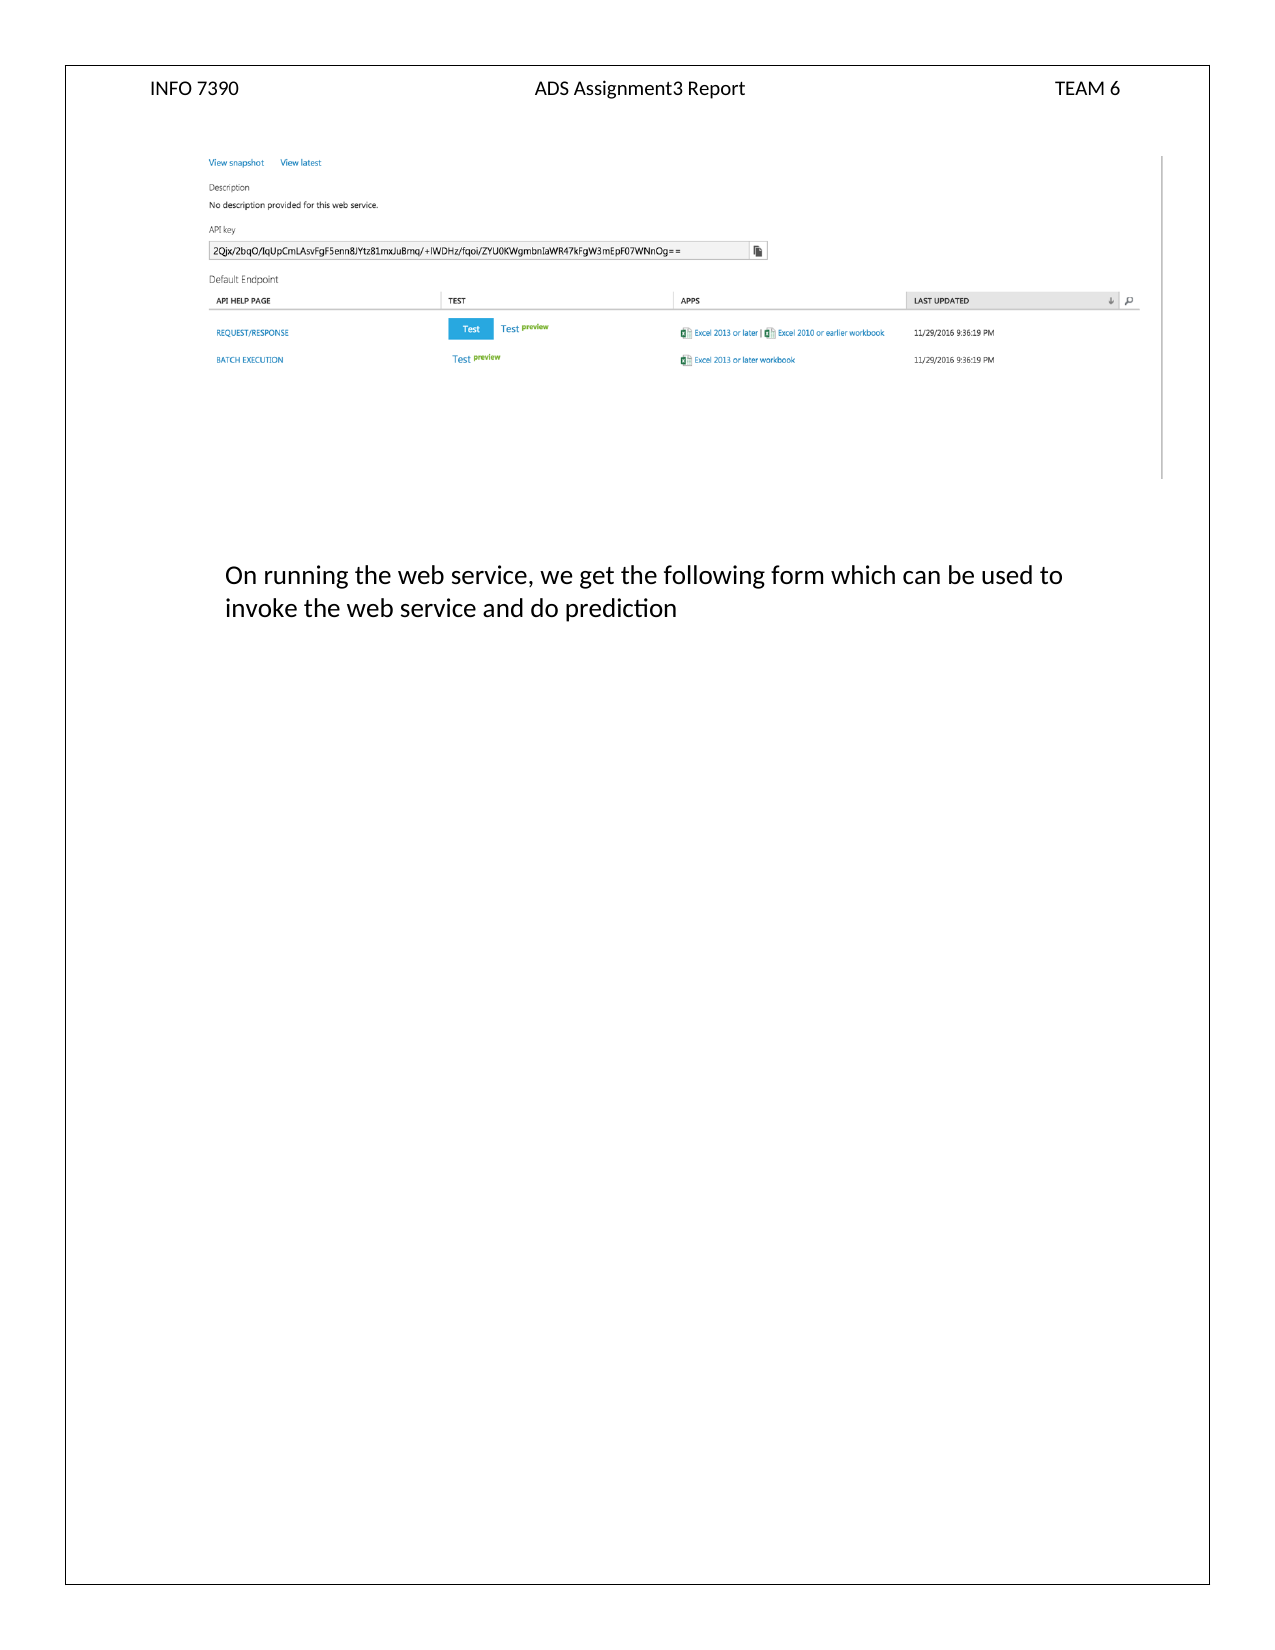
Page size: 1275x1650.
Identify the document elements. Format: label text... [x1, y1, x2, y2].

picture [187, 156, 1163, 479]
text On running the web service, we get the following form which can be used to invoke the web service and do prediction [225, 559, 1125, 624]
